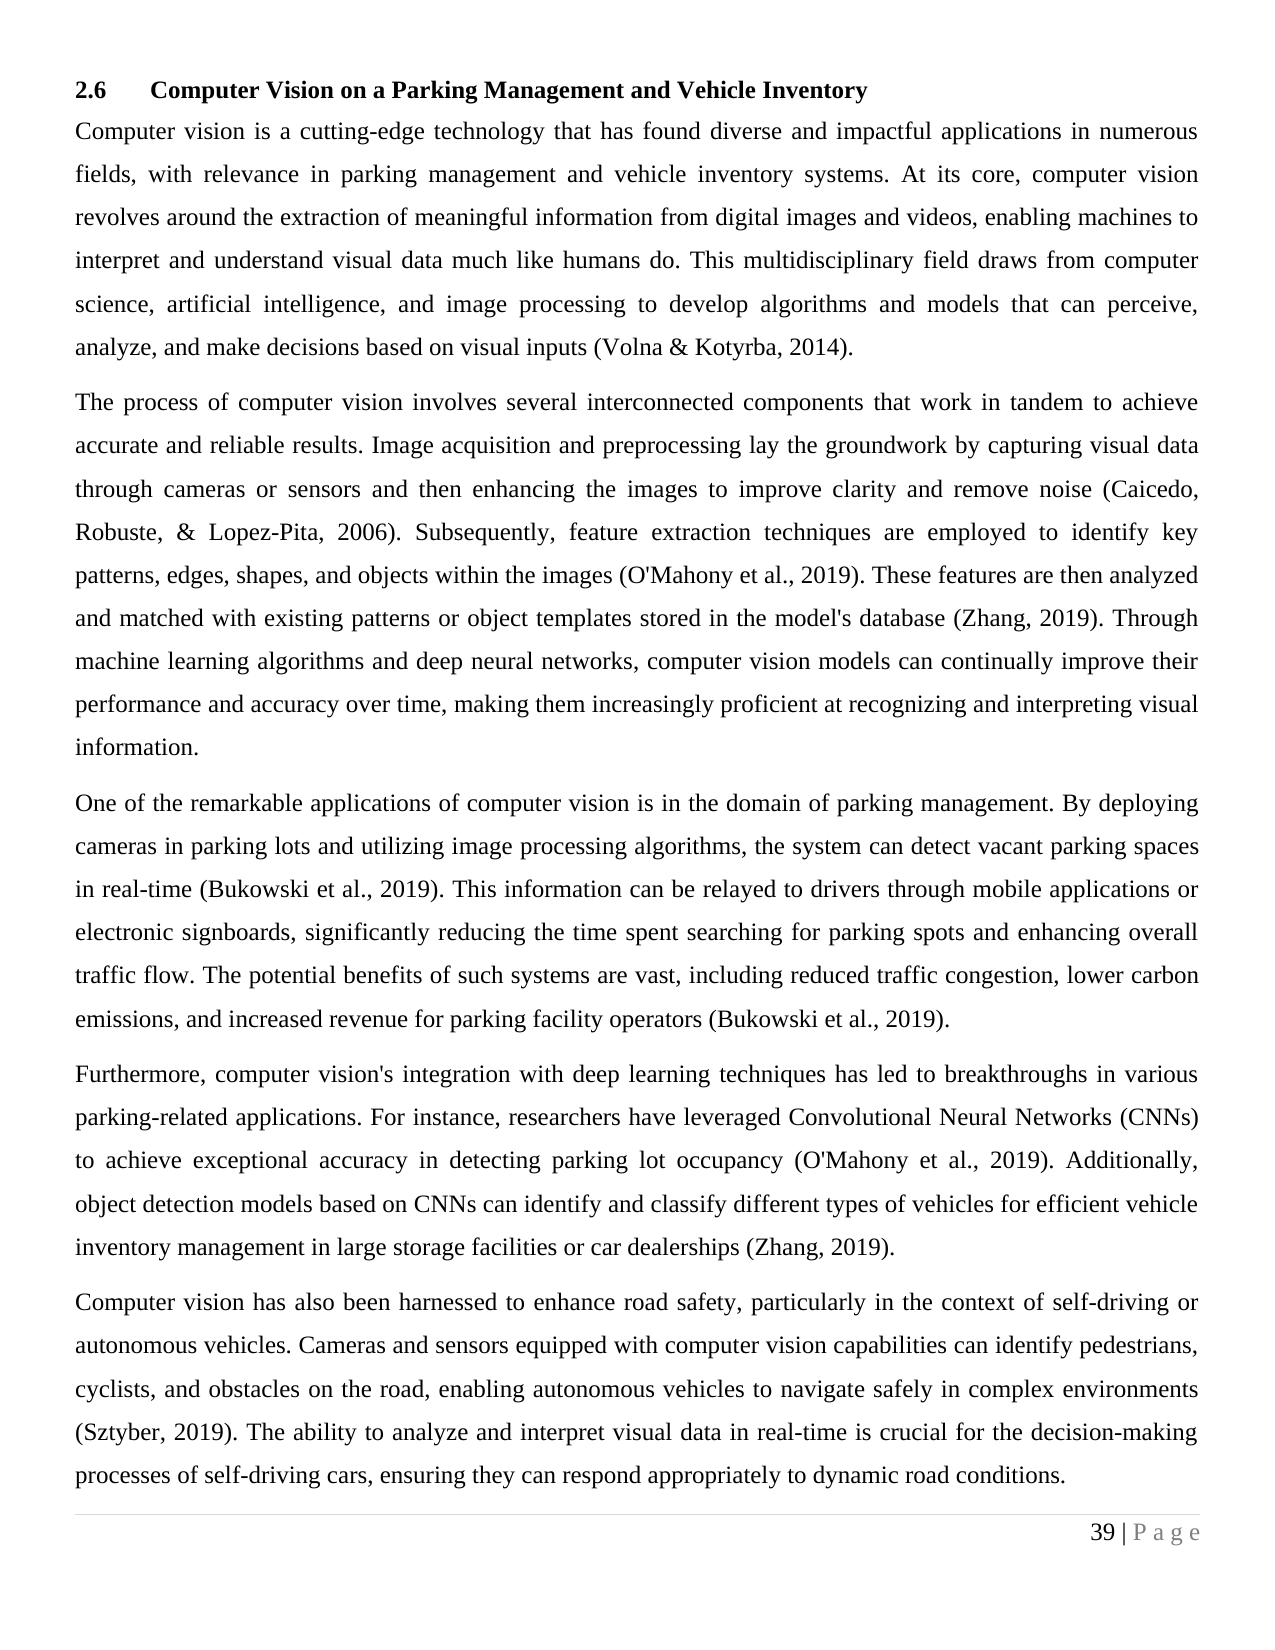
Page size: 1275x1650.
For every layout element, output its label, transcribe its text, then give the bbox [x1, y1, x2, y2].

text The process of computer vision involves several interconnected components that work in tandem to achieve accurate and reliable results. Image acquisition and preprocessing lay the groundwork by capturing visual data through cameras or sensors and then enhancing the images to improve clarity and remove noise (Caicedo, Robuste, & Lopez-Pita, 2006). Subsequently, feature extraction techniques are employed to identify key patterns, edges, shapes, and objects within the images (O'Mahony et al., 2019). These features are then analyzed and matched with existing patterns or object templates stored in the model's database (Zhang, 2019). Through machine learning algorithms and deep neural networks, computer vision models can continually improve their performance and accuracy over time, making them increasingly proficient at recognizing and interpreting visual information. [75, 387, 1200, 761]
text Computer vision has also been harnessed to enhance road safety, particularly in the context of self-driving or autonomous vehicles. Cameras and sensors equipped with computer vision capabilities can identify pedestrians, cyclists, and obstacles on the road, enabling autonomous vehicles to navigate safely in complex environments (Sztyber, 2019). The ability to analyze and interpret visual data in real-time is crucial for the decision-making processes of self-driving cars, ensuring they can respond appropriately to dynamic road conditions. [75, 1287, 1200, 1489]
text One of the remarkable applications of computer vision is in the domain of parking management. By deploying cameras in parking lots and utilizing image processing algorithms, the system can detect vacant parking spaces in real-time (Bukowski et al., 2019). This information can be relayed to drivers through mobile applications or electronic signboards, significantly reducing the time spent searching for parking spots and enhancing overall traffic flow. The potential benefits of such systems are vast, including reduced traffic congestion, lower carbon emissions, and increased revenue for parking facility operators (Bukowski et al., 2019). [75, 788, 1200, 1032]
subtitle 2.6 Computer Vision on a Parking Management and Vehicle Inventory [75, 75, 1200, 104]
text Computer vision is a cutting-edge technology that has found diverse and impactful applications in numerous fields, with relevance in parking management and vehicle inventory systems. At its core, computer vision revolves around the extraction of meaningful information from digital images and videos, enabling machines to interpret and understand visual data much like humans do. This multidisciplinary field draws from computer science, artificial intelligence, and image processing to develop algorithms and models that can perceive, analyze, and make decisions based on visual inputs (Volna & Kotyrba, 2014). [75, 116, 1200, 361]
text Furthermore, computer vision's integration with deep learning techniques has led to breakthroughs in various parking-related applications. For instance, researchers have leveraged Convolutional Neural Networks (CNNs) to achieve exceptional accuracy in detecting parking lot occupancy (O'Mahony et al., 2019). Additionally, object detection models based on CNNs can identify and classify different types of vehicles for efficient vehicle inventory management in large storage facilities or car dealerships (Zhang, 2019). [75, 1059, 1200, 1261]
